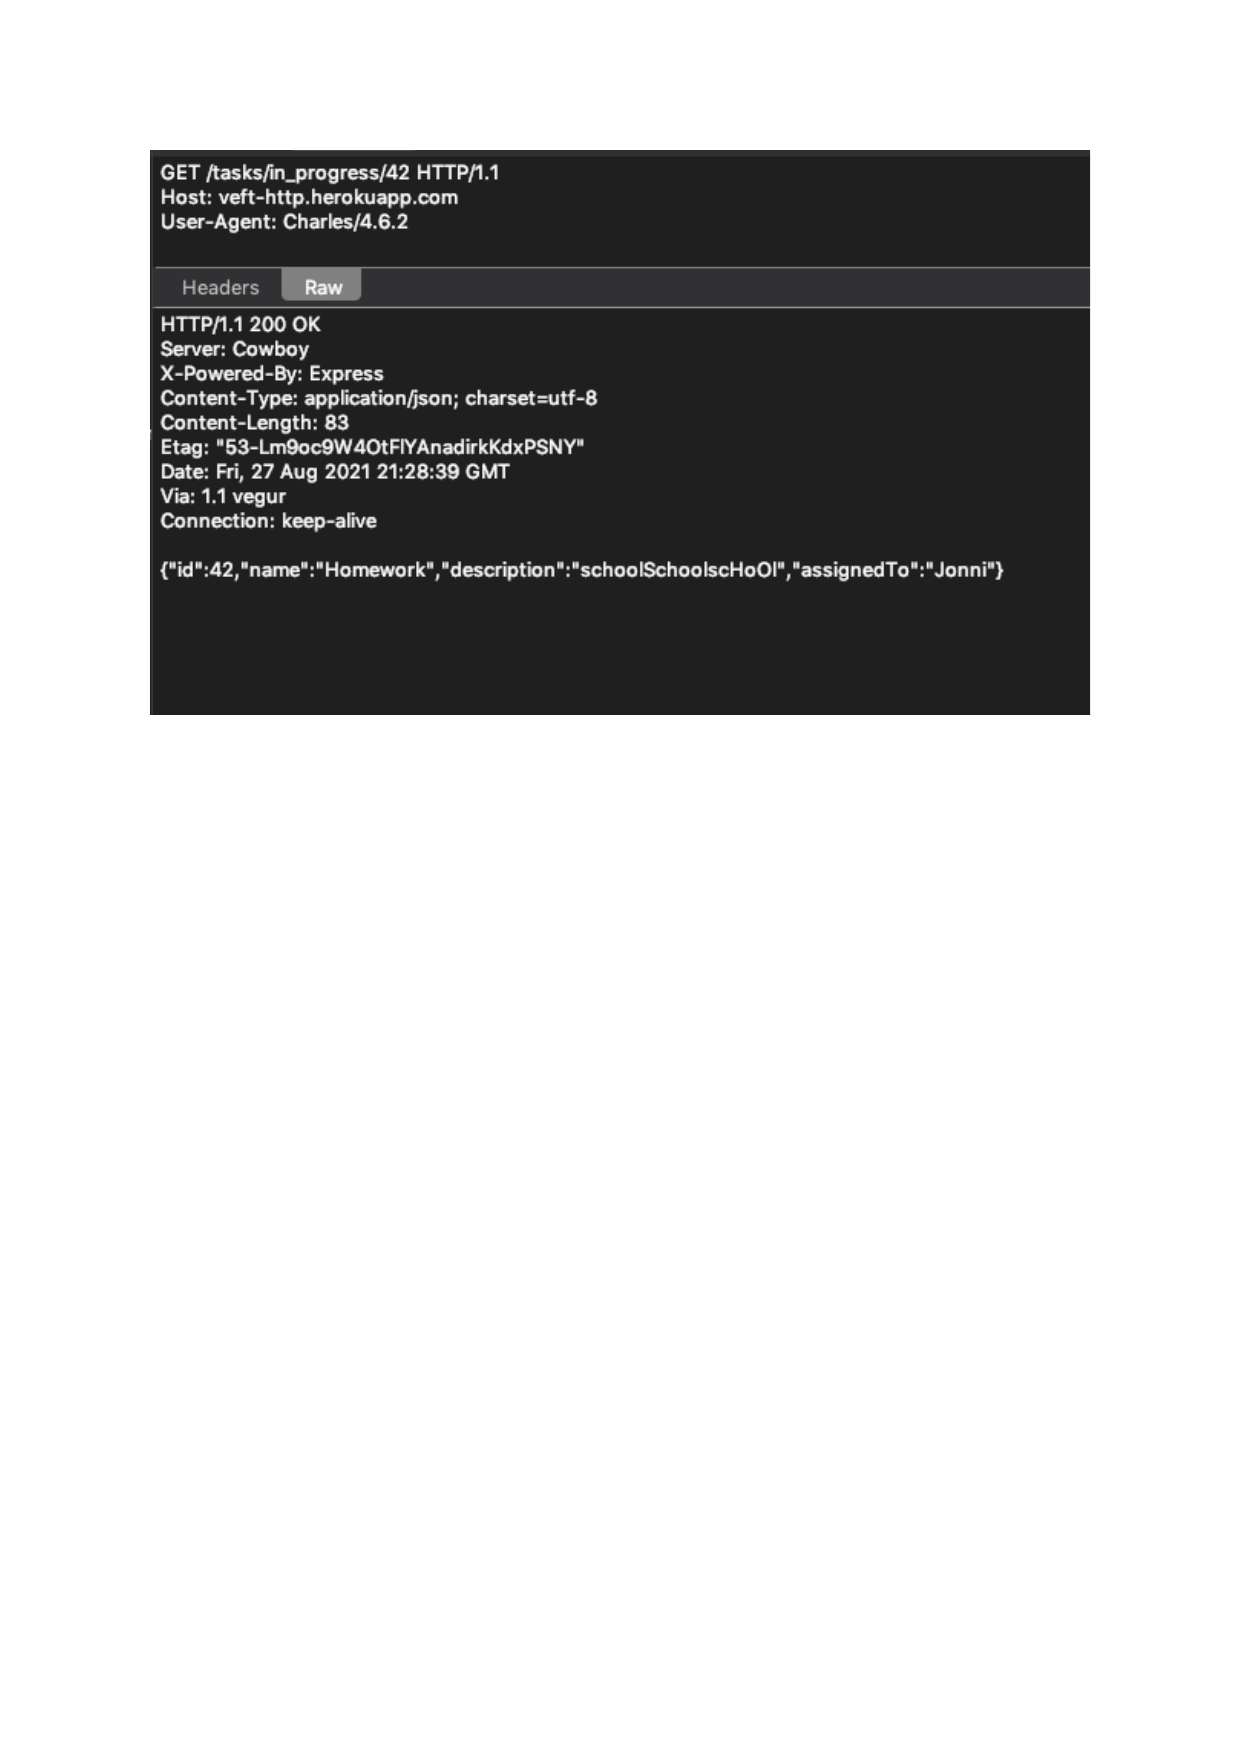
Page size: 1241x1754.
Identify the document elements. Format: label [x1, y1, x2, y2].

picture [150, 150, 1091, 715]
